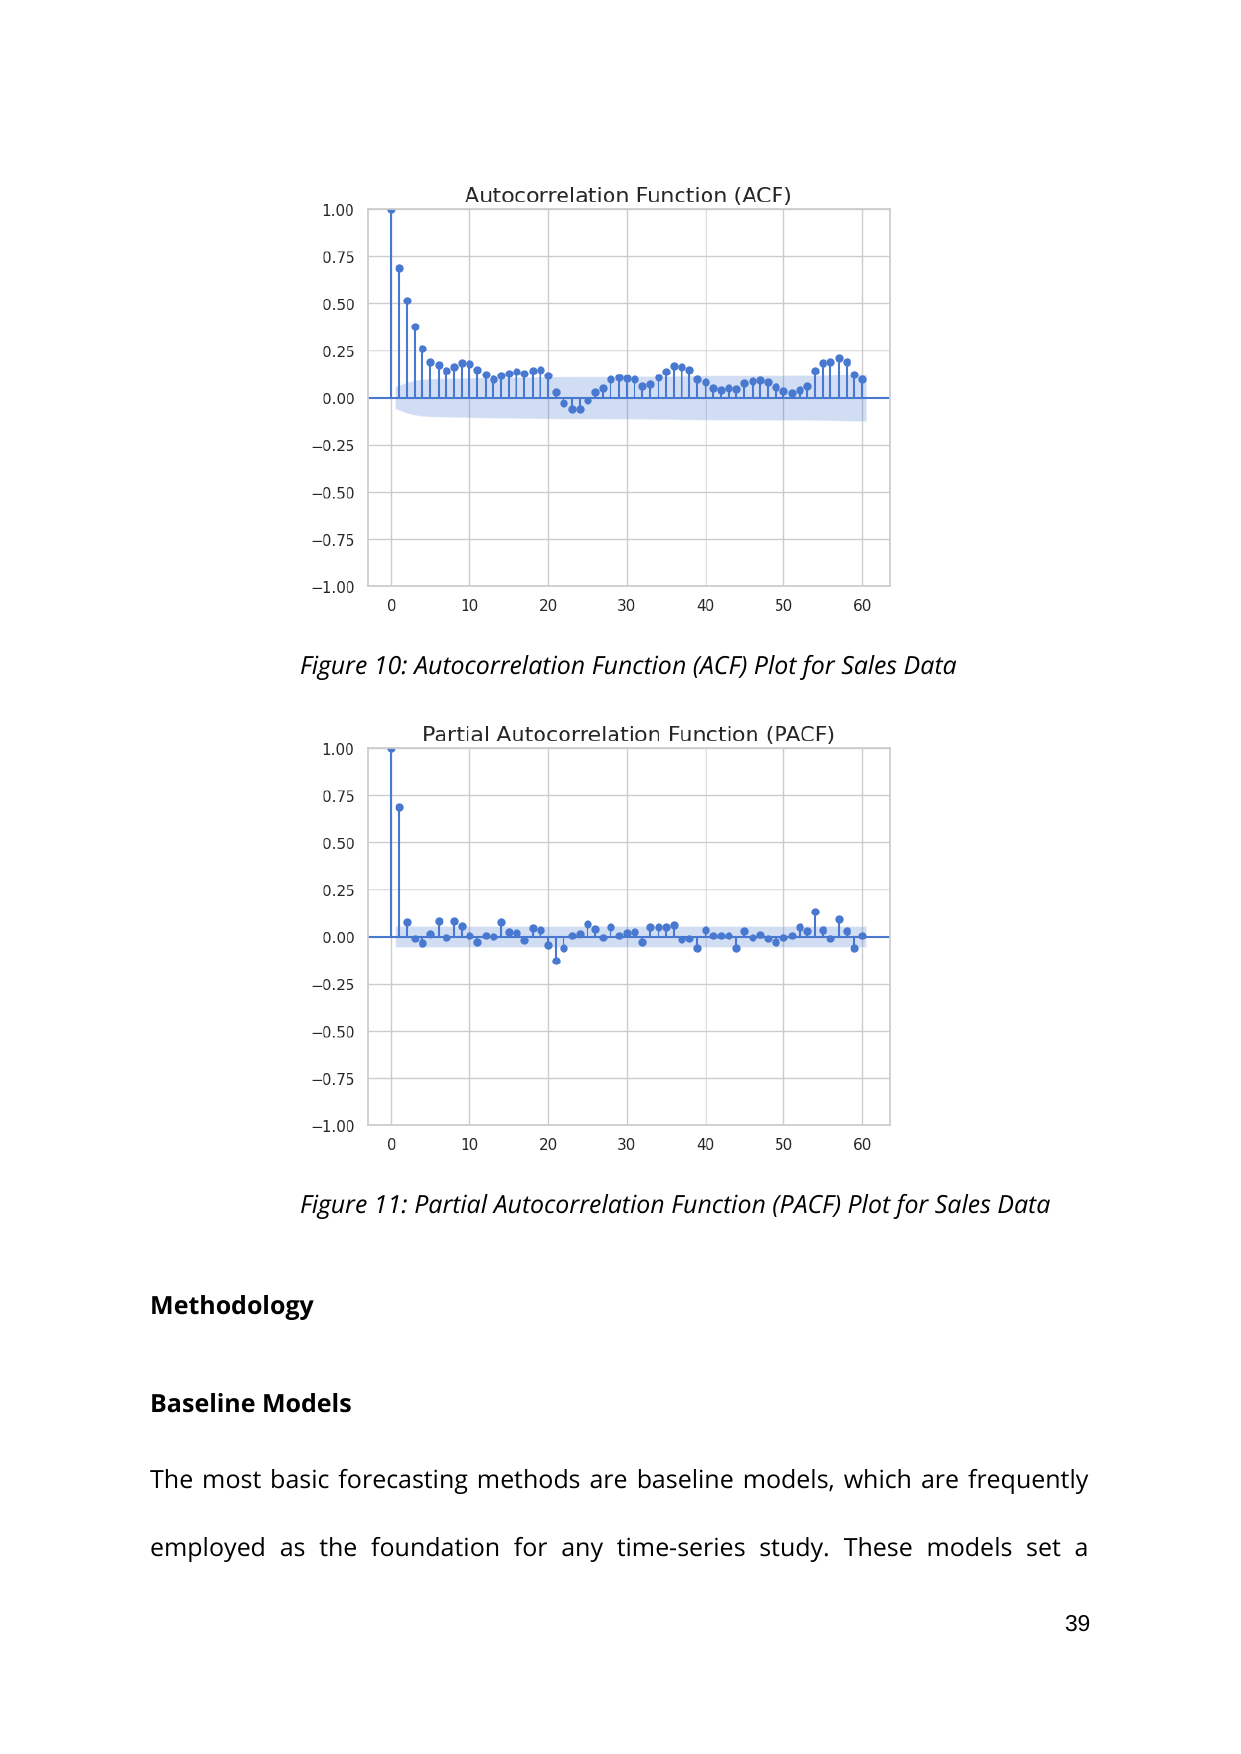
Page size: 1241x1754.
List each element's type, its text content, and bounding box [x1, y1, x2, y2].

list Figure 10: Autocorrelation Function (ACF) Plot for Sales Data [300, 648, 1090, 682]
picture [300, 177, 898, 622]
subtitle Methodology [150, 1288, 1090, 1322]
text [150, 1462, 1090, 1564]
subtitle Baseline Models [150, 1385, 1090, 1419]
picture [300, 716, 898, 1161]
list Figure 11: Partial Autocorrelation Function (PACF) Plot for Sales Data [300, 1186, 1090, 1221]
